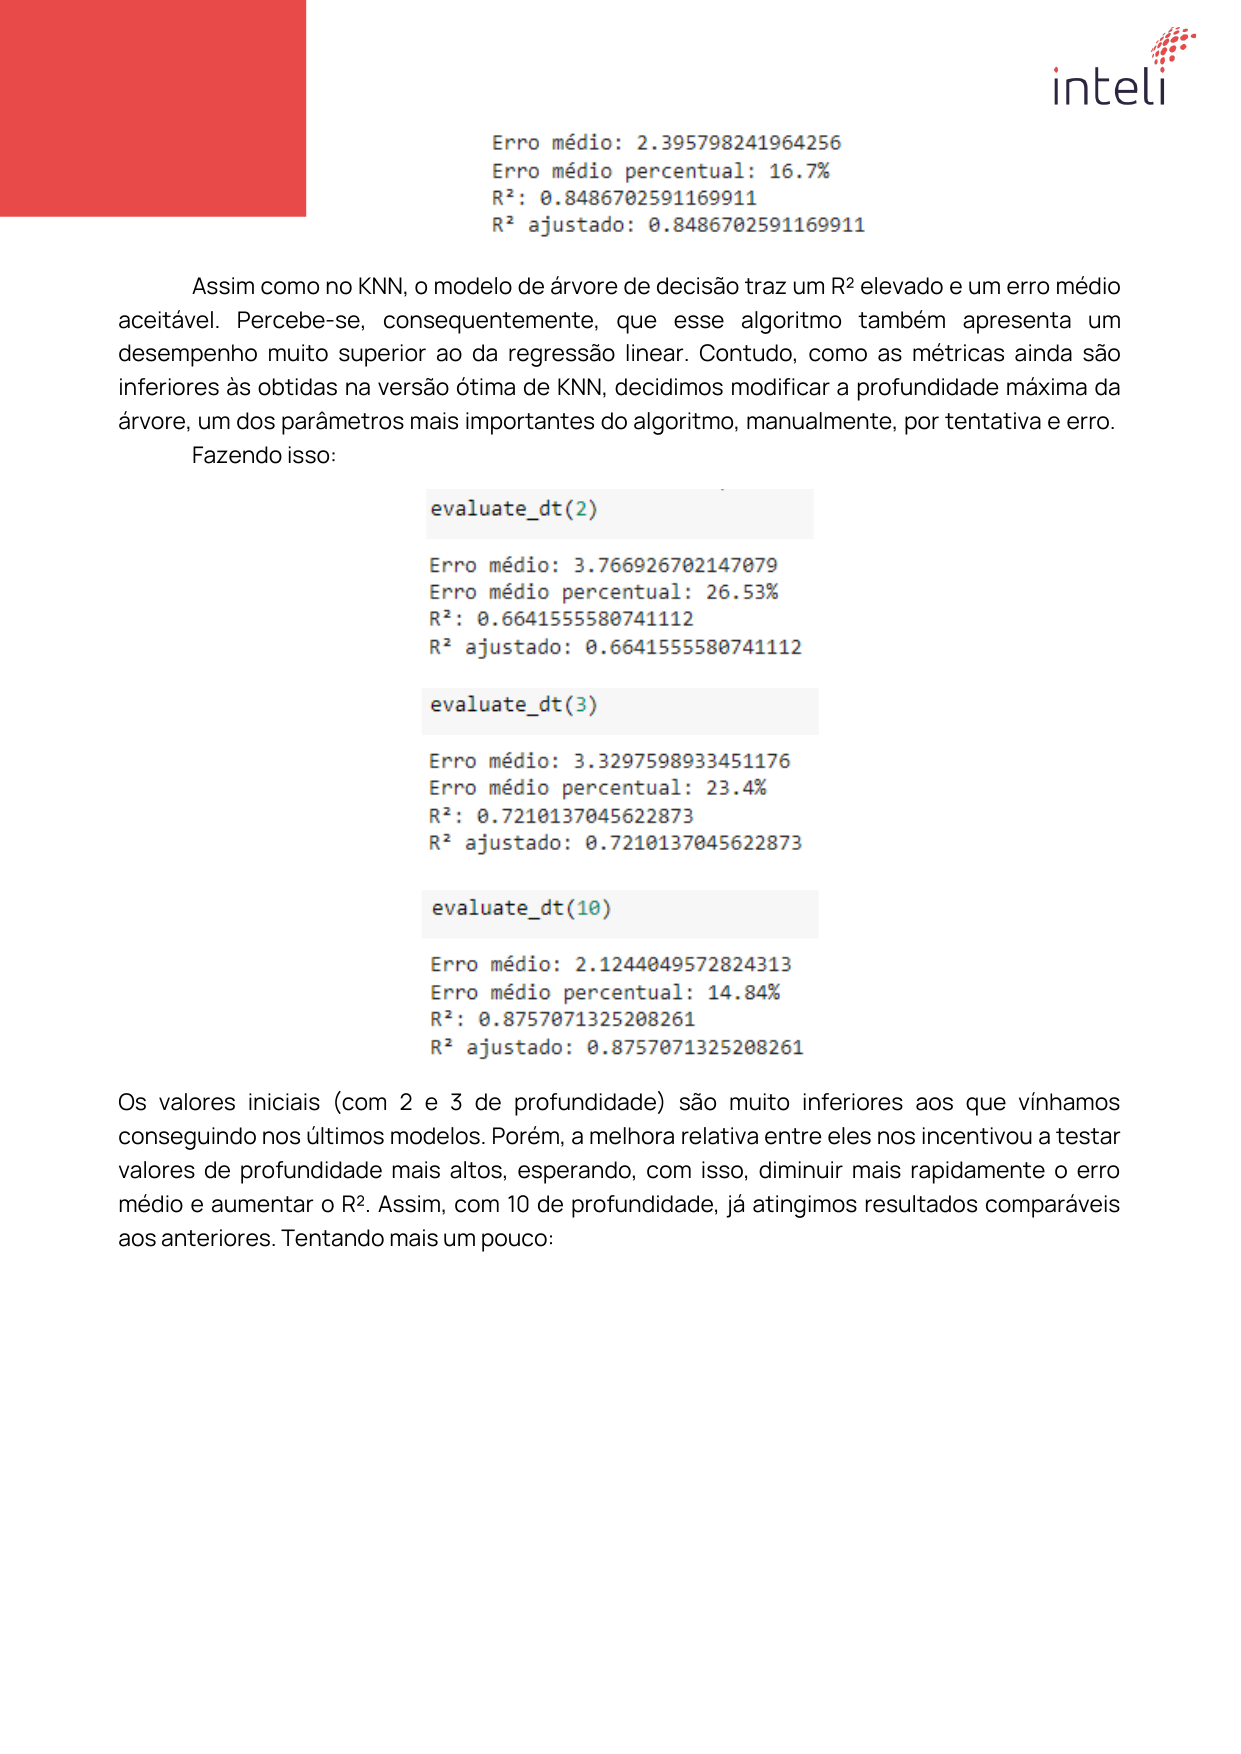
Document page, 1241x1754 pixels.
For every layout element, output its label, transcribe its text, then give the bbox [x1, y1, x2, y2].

picture [0, 0, 307, 217]
picture [426, 489, 814, 670]
text Assim como no KNN, o modelo de árvore de decisão traz um R² elevado e um erro médio aceitável. Percebe-se, consequentemente, que esse algoritmo também apresenta um desempenho muito superior ao da regressão linear. Contudo, como as métricas ainda são inferiores às obtidas na versão ótima de KNN, decidimos modificar a profundidade máxima da árvore, um dos parâmetros mais importantes do algoritmo, manualmente, por tentativa e erro. Fazendo isso: [118, 270, 1122, 470]
picture [481, 123, 879, 251]
picture [421, 688, 819, 872]
picture [421, 890, 819, 1067]
text Os valores iniciais (com 2 e 3 de profundidade) são muito inferiores aos que vínhamos conseguindo nos últimos modelos. Porém, a melhora relativa entre eles nos incentivou a testar valores de profundidade mais altos, esperando, com isso, diminuir mais rapidamente o erro médio e aumentar o R². Assim, com 10 de profundidade, já atingimos resultados comparáveis aos anteriores. Tentando mais um pouco: [118, 1086, 1122, 1253]
picture [1054, 27, 1197, 105]
